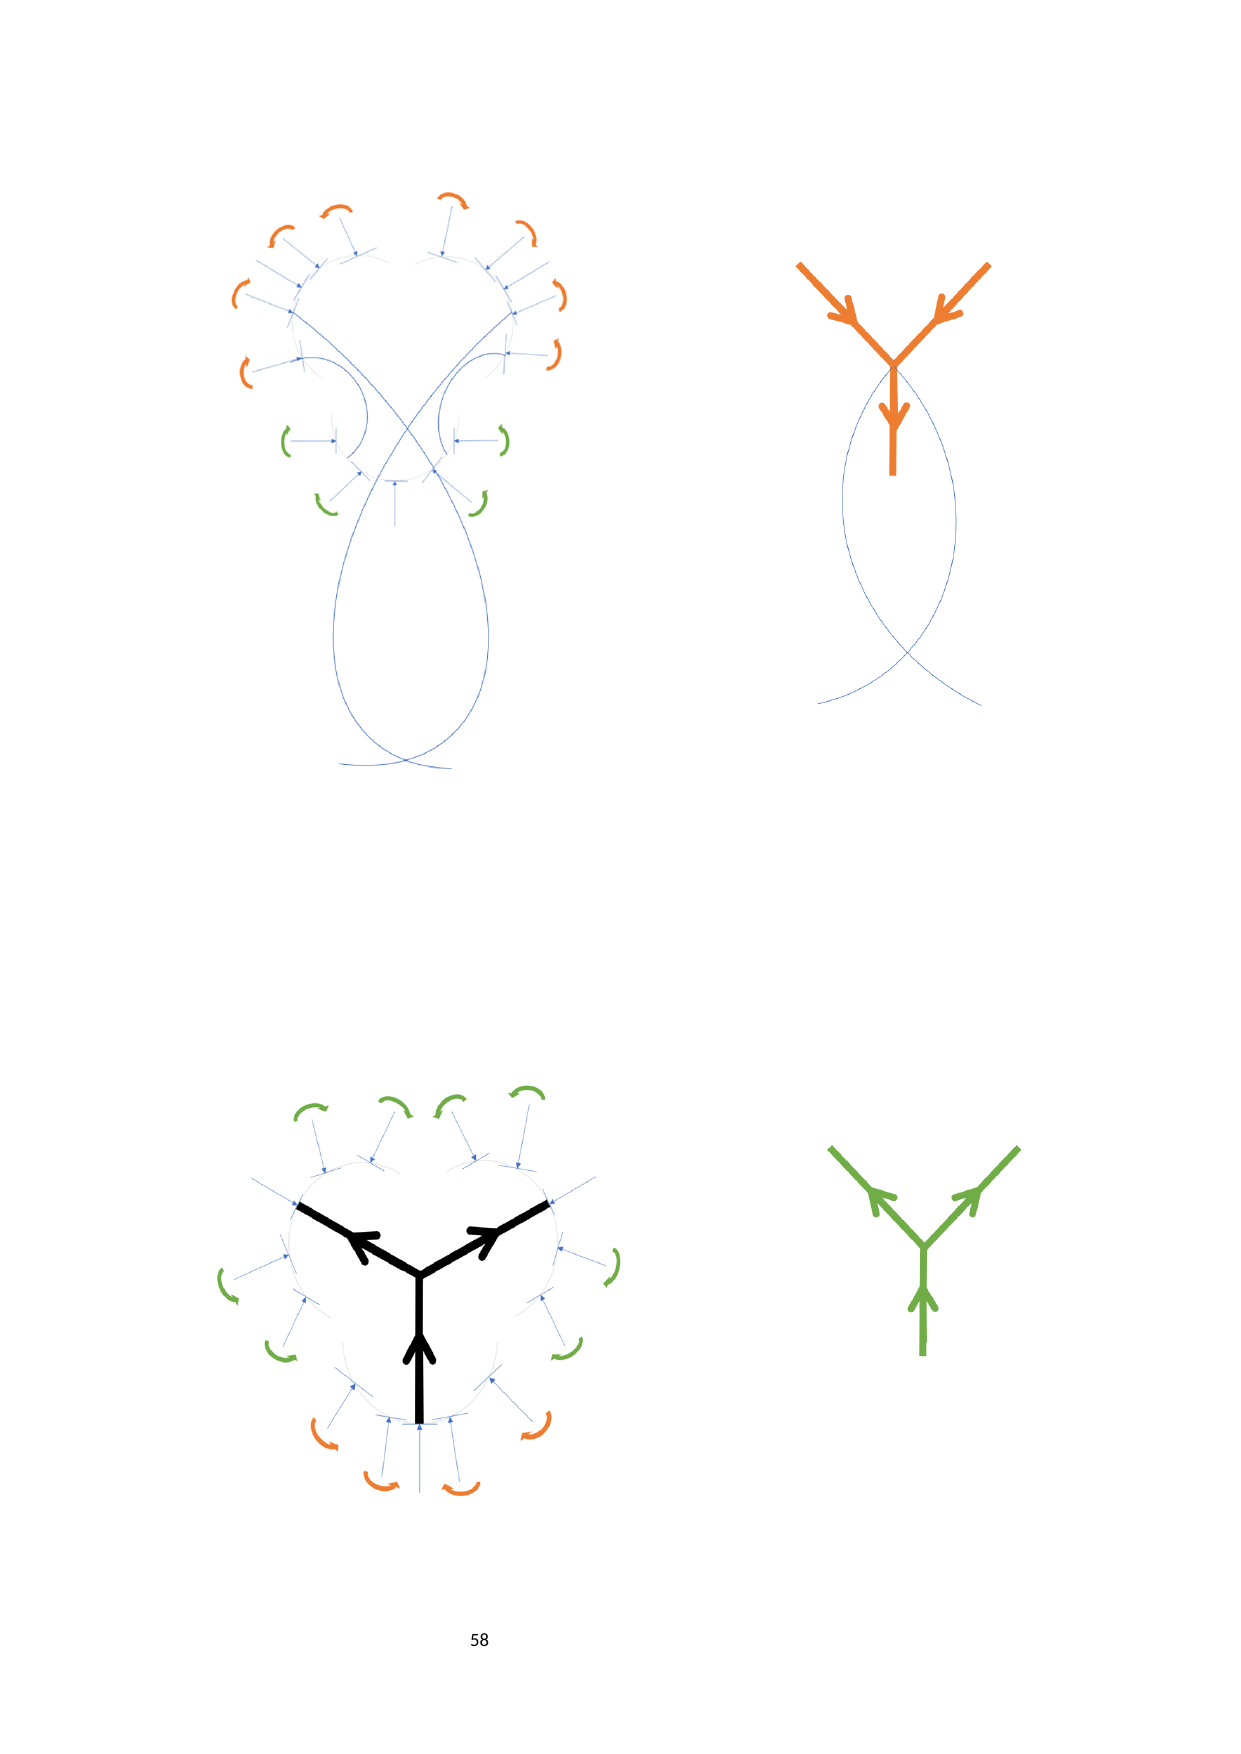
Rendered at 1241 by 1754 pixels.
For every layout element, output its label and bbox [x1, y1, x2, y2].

picture [187, 1055, 1052, 1523]
picture [187, 162, 1052, 799]
